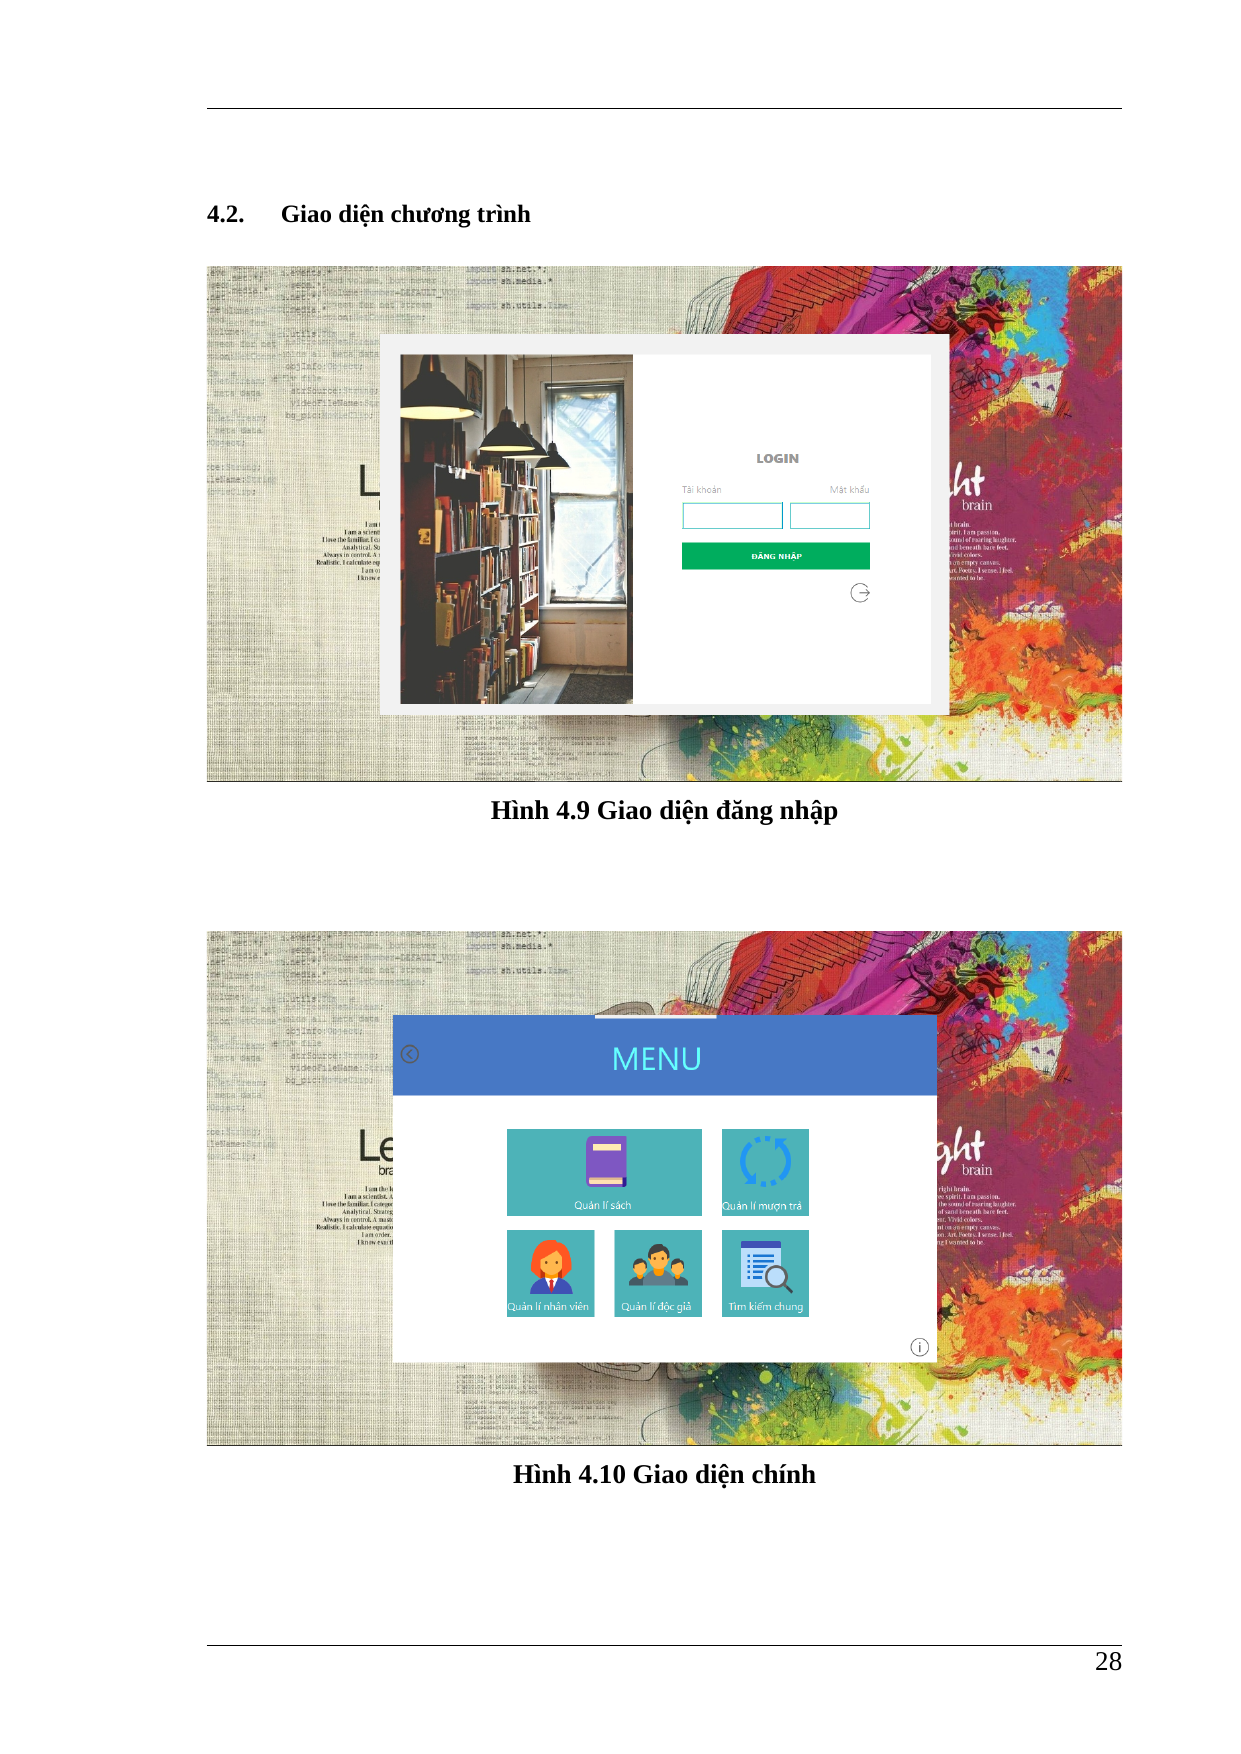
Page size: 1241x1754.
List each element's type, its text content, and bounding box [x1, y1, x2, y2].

picture [206, 266, 1123, 782]
picture [206, 931, 1123, 1446]
subtitle Giao diện chương trình [207, 199, 1122, 227]
